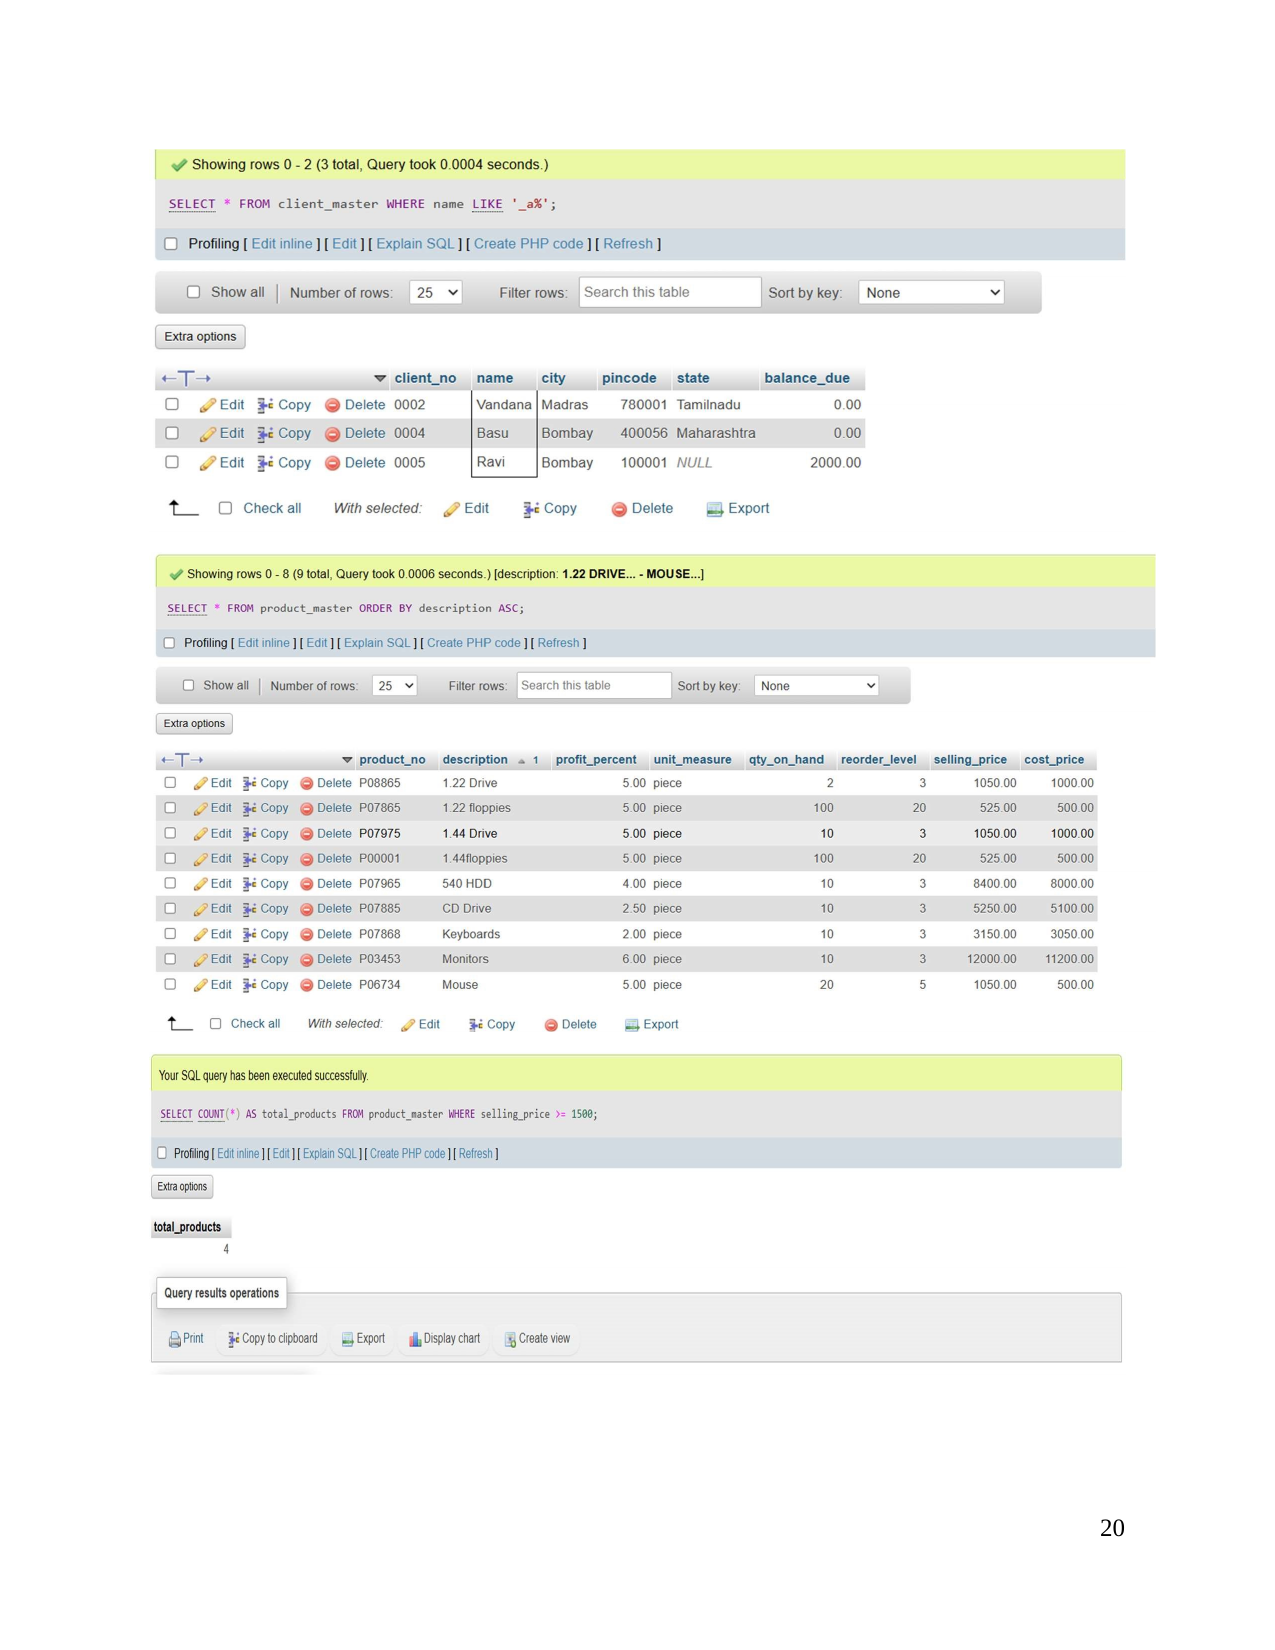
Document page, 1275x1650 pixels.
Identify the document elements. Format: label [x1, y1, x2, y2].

picture [149, 1052, 1126, 1375]
picture [149, 552, 1156, 1032]
picture [149, 149, 1126, 532]
